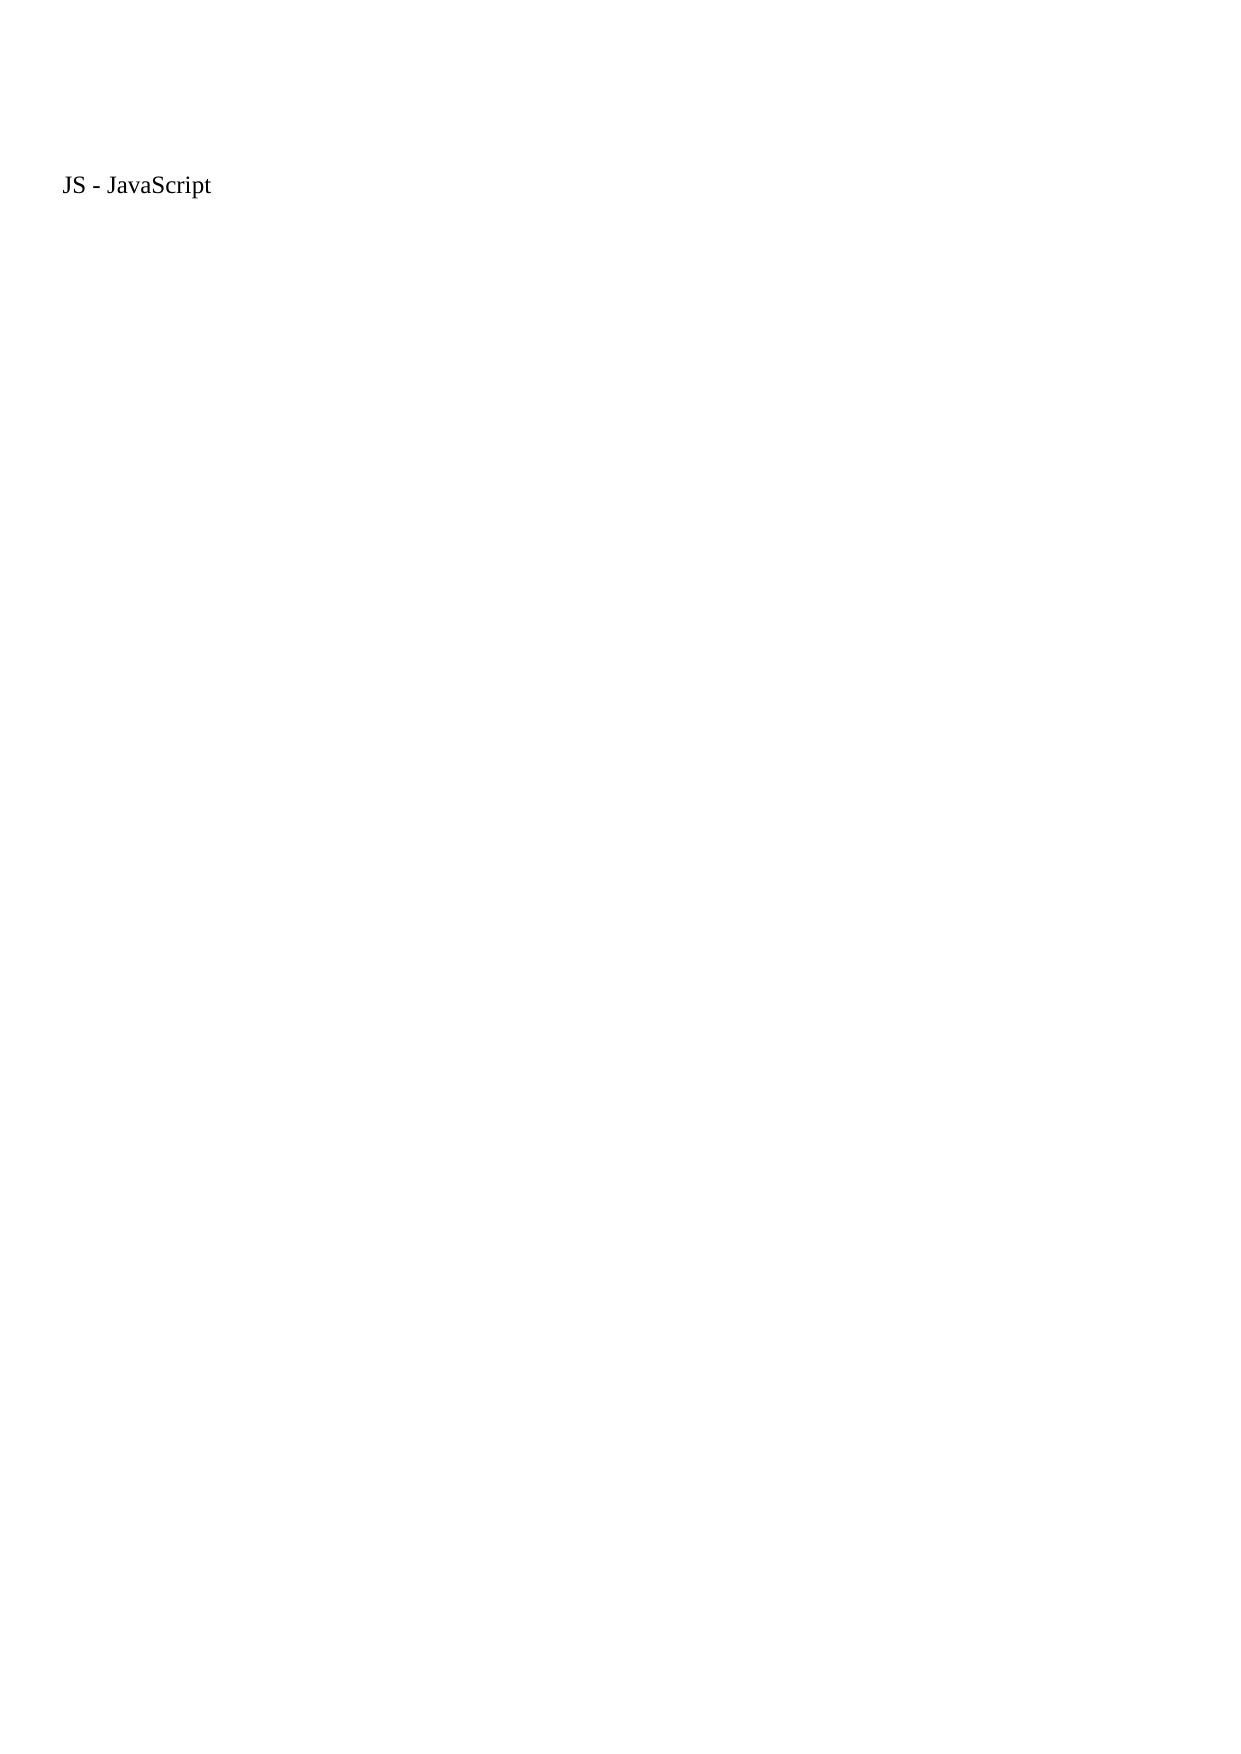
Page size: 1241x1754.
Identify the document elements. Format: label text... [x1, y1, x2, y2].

text JS - JavaScript [62, 170, 1118, 199]
